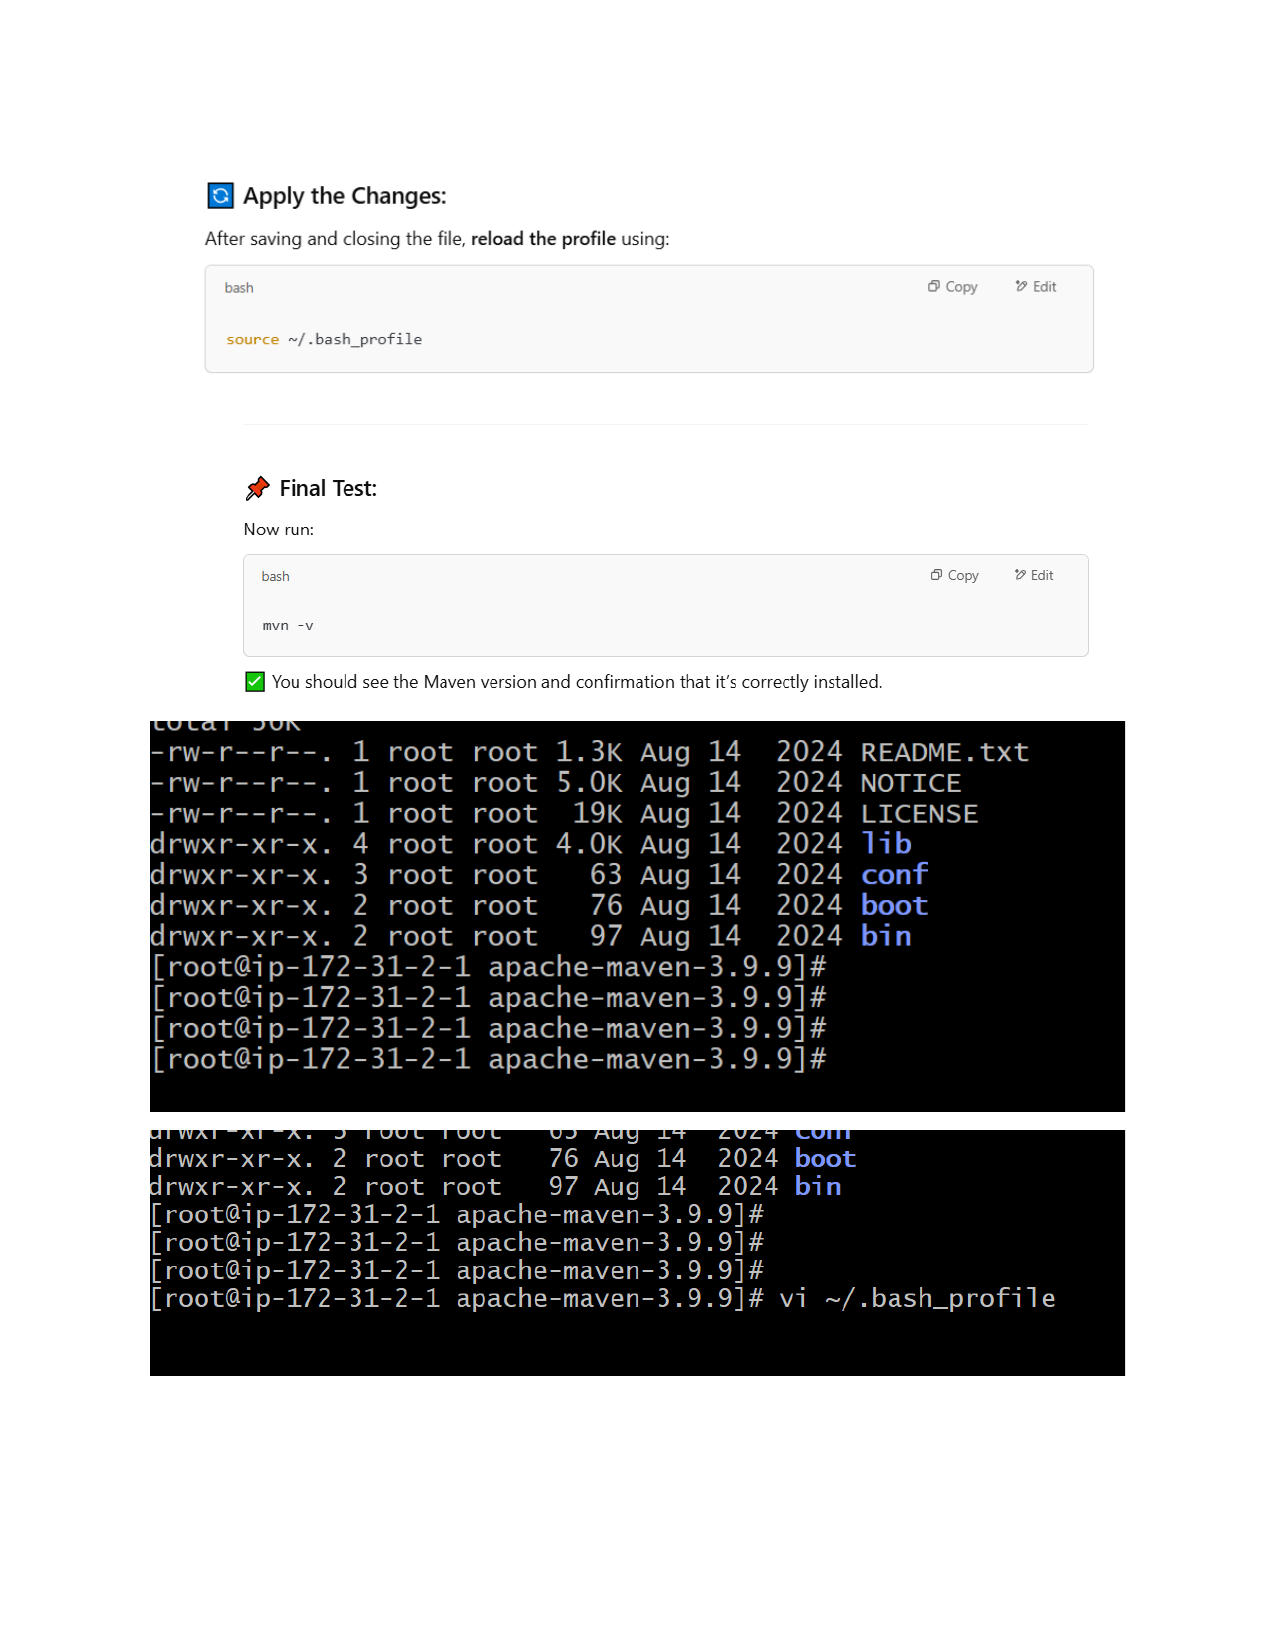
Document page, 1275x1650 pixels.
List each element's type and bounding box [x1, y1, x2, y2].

picture [150, 1130, 1125, 1376]
picture [150, 150, 1125, 400]
picture [150, 721, 1125, 1112]
picture [150, 418, 1125, 703]
